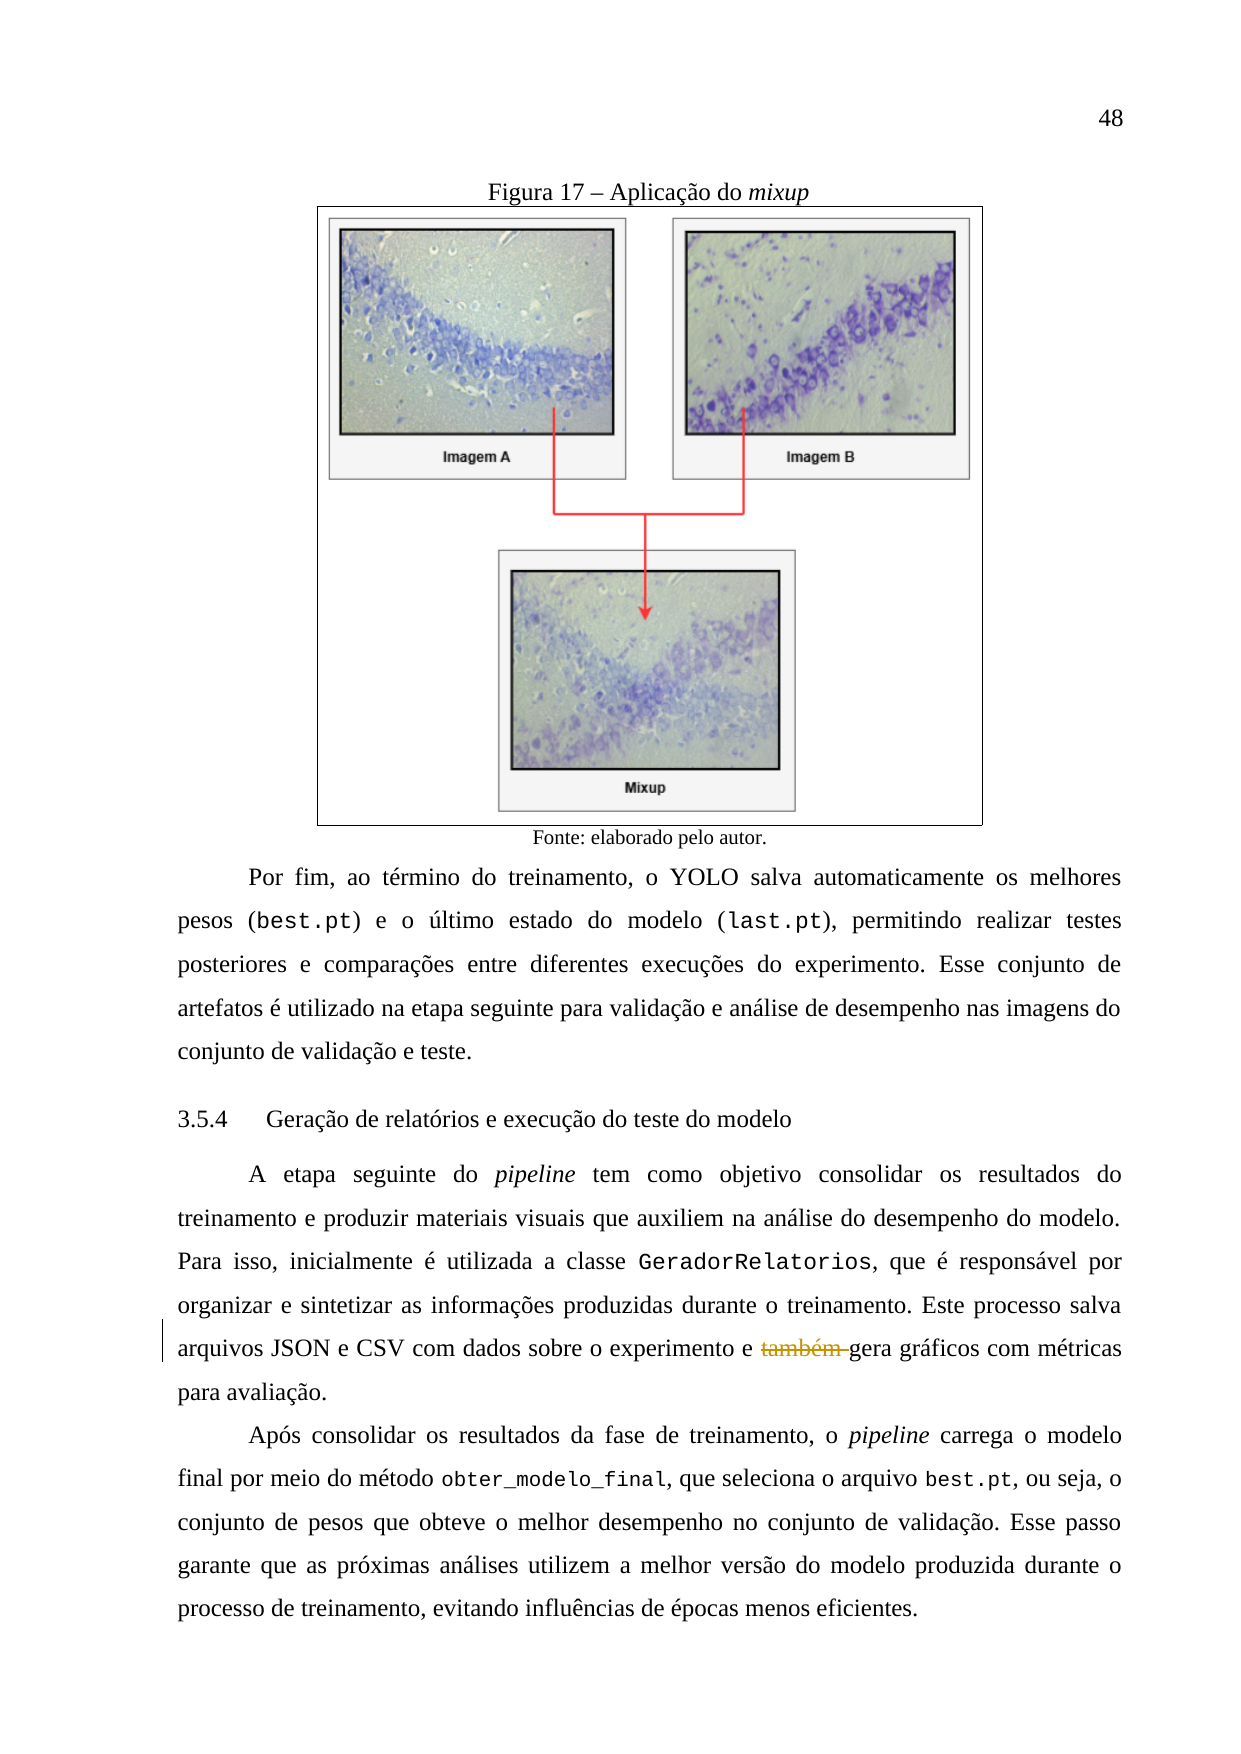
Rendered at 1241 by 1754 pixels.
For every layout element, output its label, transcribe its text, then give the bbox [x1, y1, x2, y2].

subtitle Geração de relatórios e execução do teste do modelo [177, 1104, 1122, 1133]
text Por fim, ao término do treinamento, o YOLO salva automaticamente os melhores pesos (best.pt) e o último estado do modelo (last.pt), permitindo realizar testes posteriores e comparações entre diferentes execuções do experimento. Esse conjunto de artefatos é utilizado na etapa seguinte para validação e análise de desempenho nas imagens do conjunto de validação e teste. [177, 862, 1122, 1064]
text Após consolidar os resultados da fase de treinamento, o pipeline carrega o modelo final por meio do método obter_modelo_final, que seleciona o arquivo best.pt, ou seja, o conjunto de pesos que obteve o melhor desempenho no conjunto de validação. Esse passo garante que as próximas análises utilizem a melhor versão do modelo produzida durante o processo de treinamento, evitando influências de épocas menos eficientes. [177, 1420, 1122, 1622]
text Fonte: elaborado pelo autor. [177, 825, 1122, 849]
picture [318, 207, 982, 825]
text A etapa seguinte do pipeline tem como objetivo consolidar os resultados do treinamento e produzir materiais visuais que auxiliem na análise do desempenho do modelo. Para isso, inicialmente é utilizada a classe GeradorRelatorios, que é responsável por organizar e sintetizar as informações produzidas durante o treinamento. Este processo salva arquivos JSON e CSV com dados sobre o experimento e gera gráficos com métricas para avaliação. [177, 1159, 1122, 1405]
